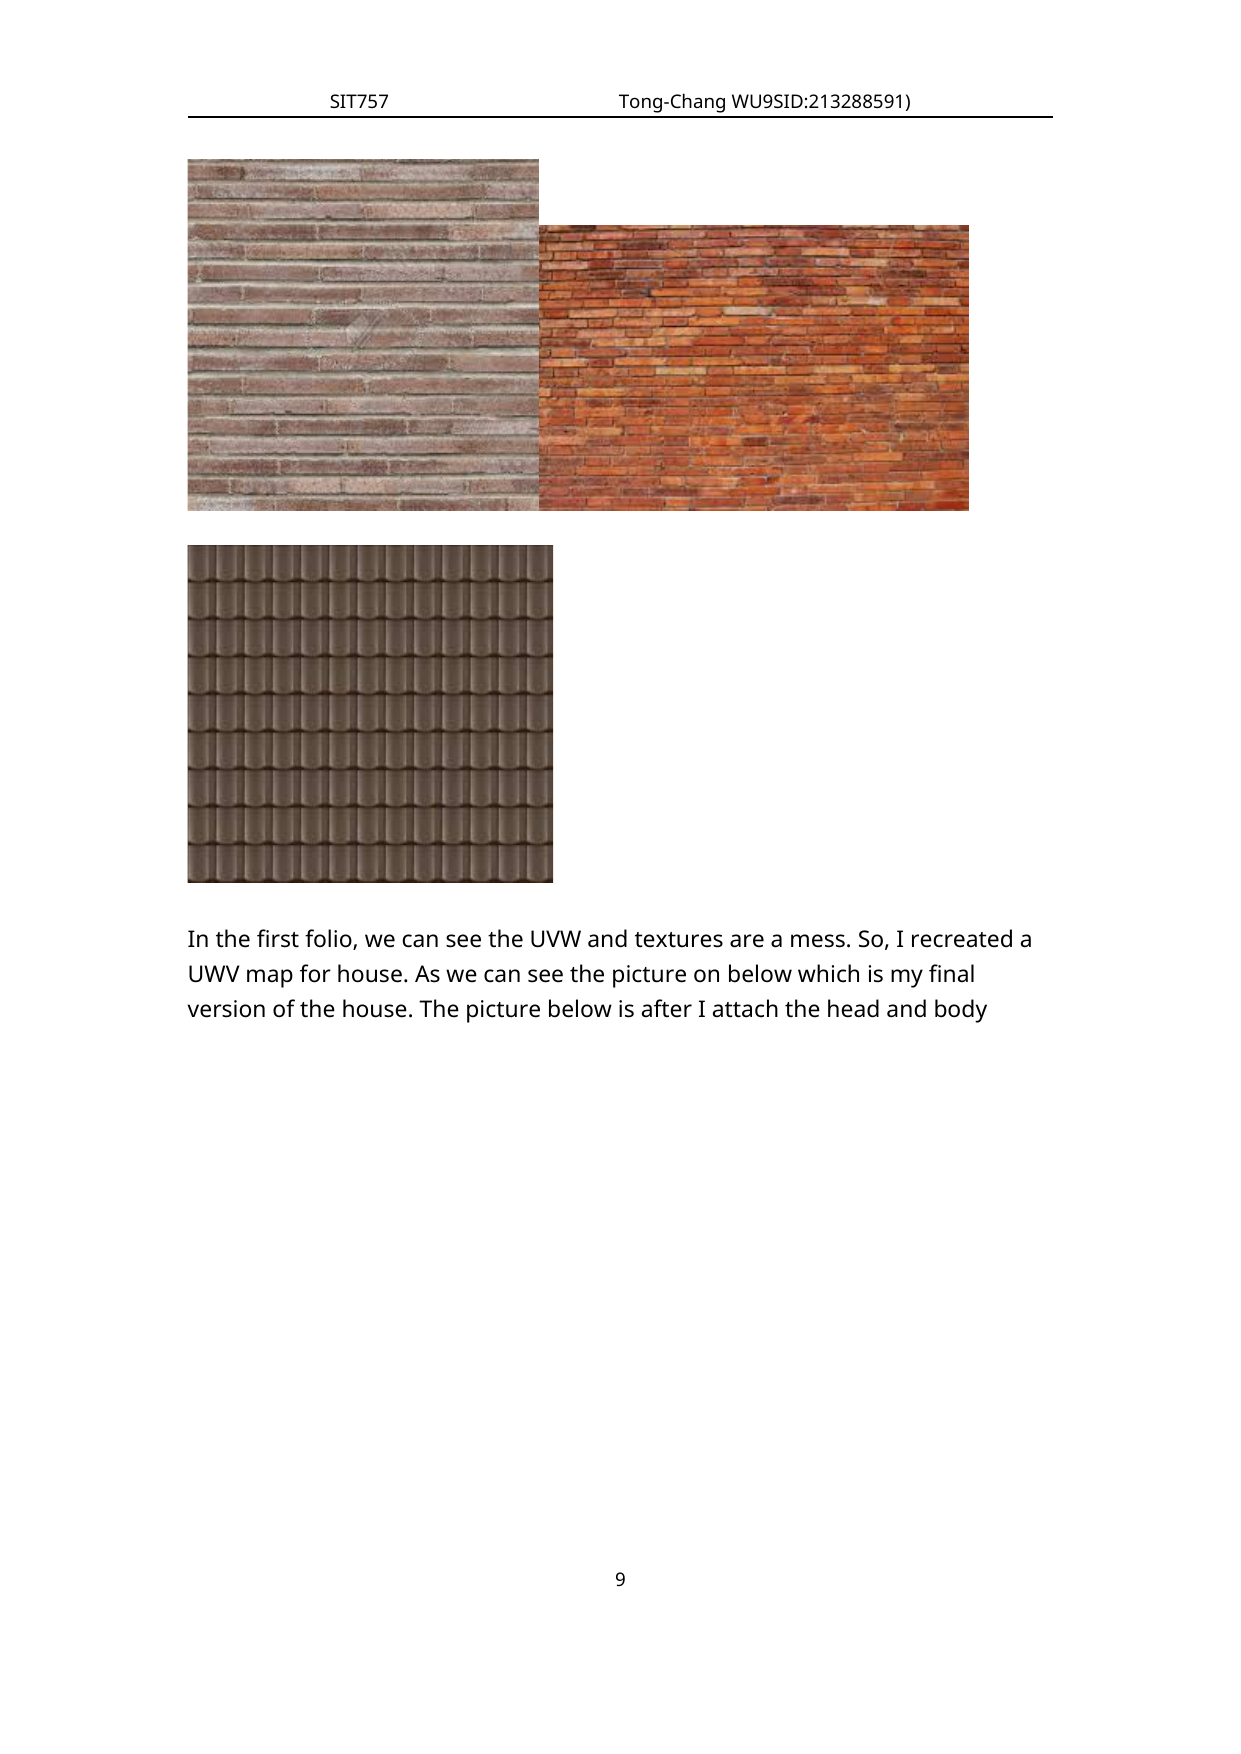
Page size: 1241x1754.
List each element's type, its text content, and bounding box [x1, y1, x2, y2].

picture [187, 545, 554, 883]
text In the first folio, we can see the UVW and textures are a mess. So, I recreated a UWV map for house. As we can see the picture on below which is my final version of the house. The picture below is after I attach the head and body together and do a UVWMap with the texture. [187, 922, 1053, 1024]
picture [187, 159, 969, 511]
